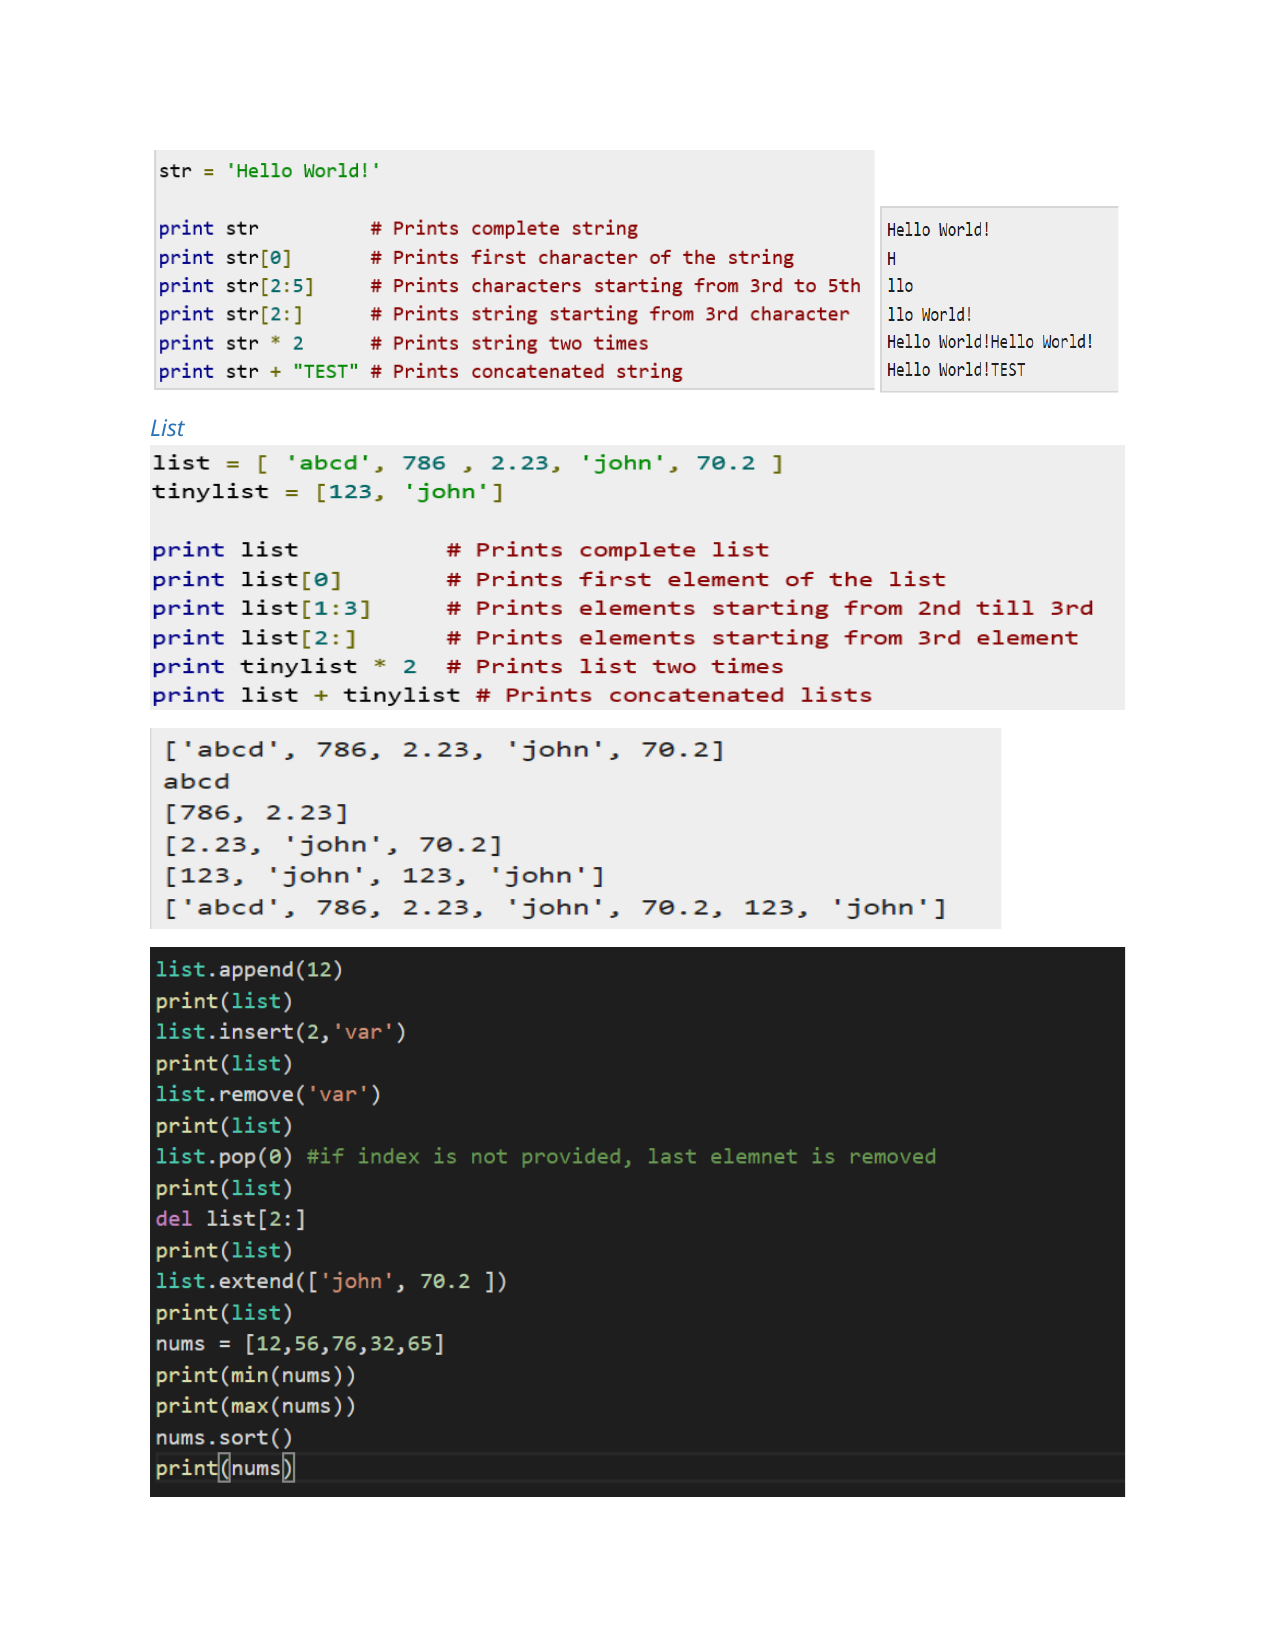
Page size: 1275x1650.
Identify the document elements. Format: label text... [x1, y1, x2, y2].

picture [879, 205, 1119, 393]
picture [150, 445, 1125, 710]
picture [150, 728, 1002, 929]
picture [150, 947, 1125, 1497]
picture [150, 150, 875, 393]
subtitle List [150, 412, 1125, 443]
